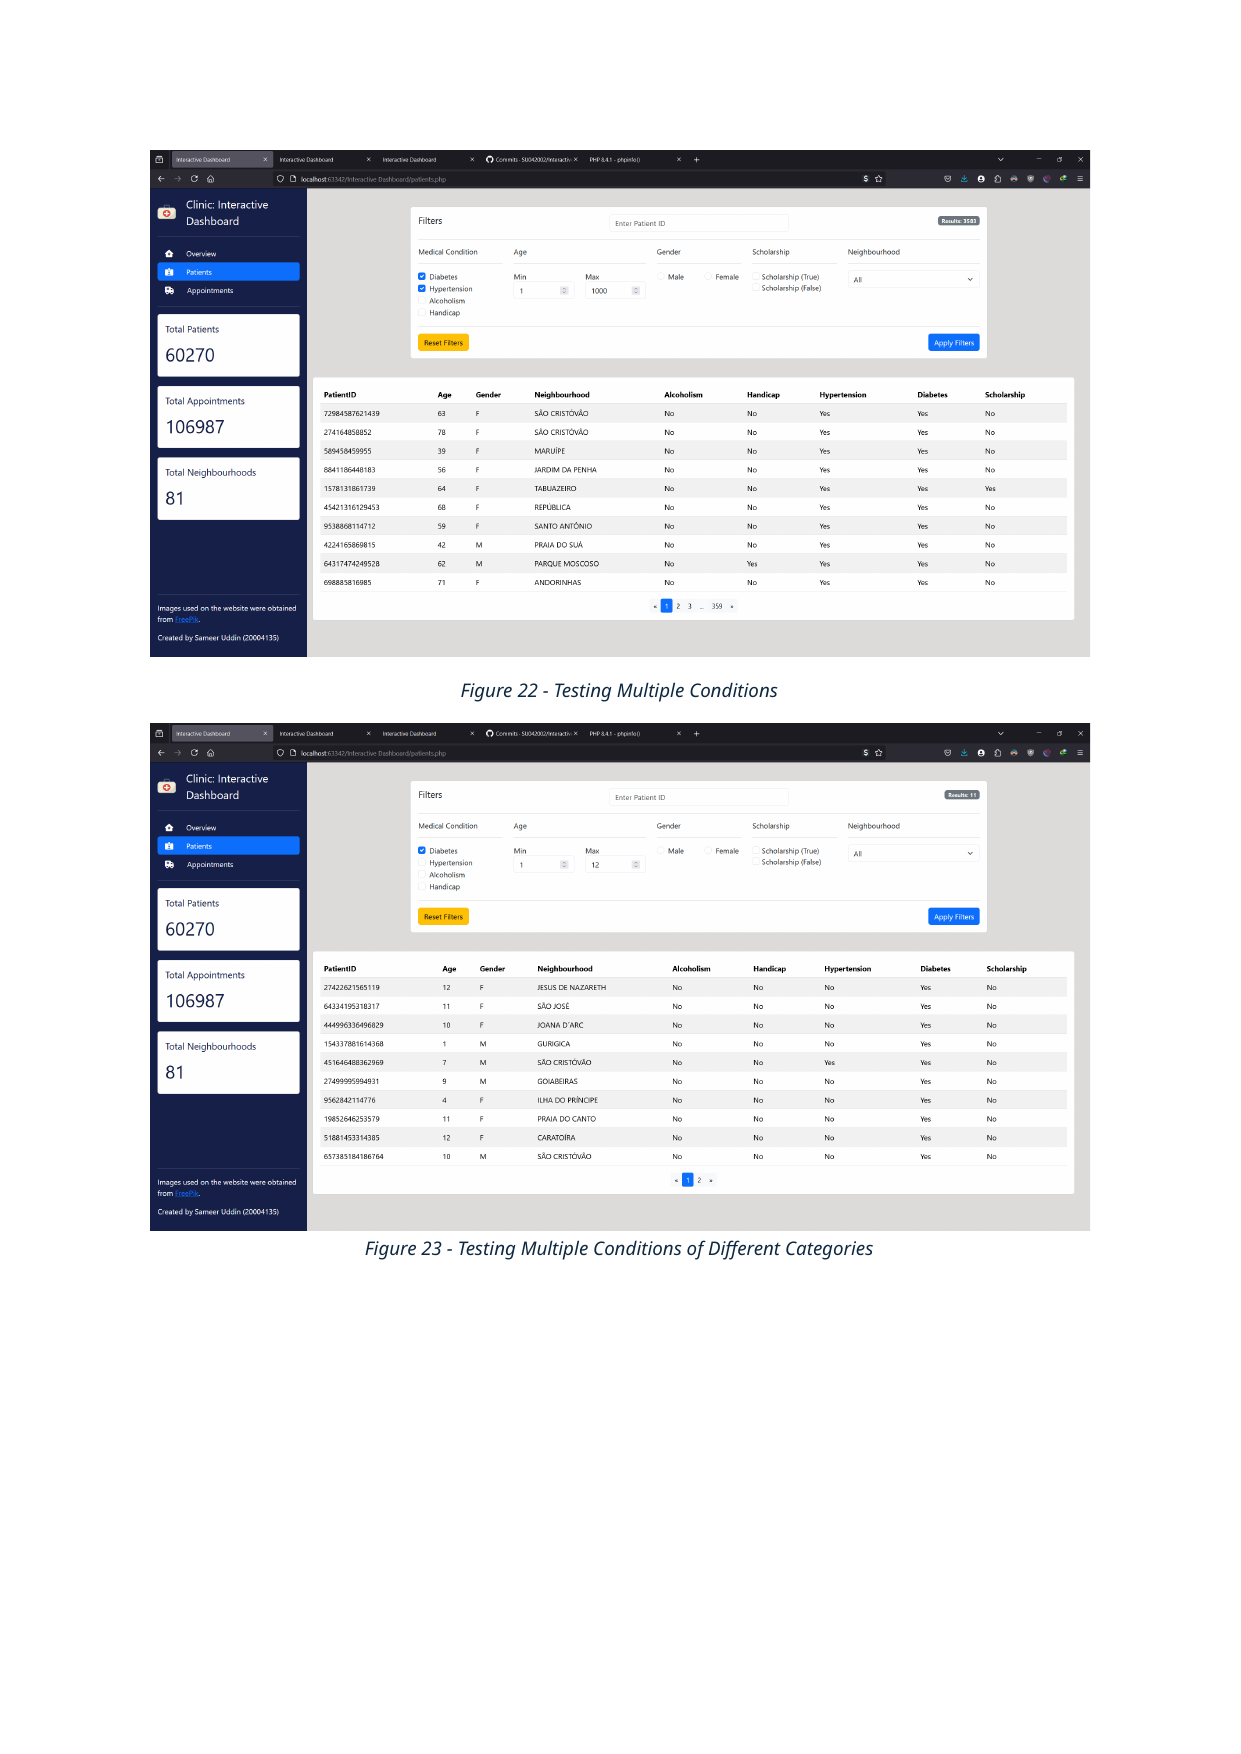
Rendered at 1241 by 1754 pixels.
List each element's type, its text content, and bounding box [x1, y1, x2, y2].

picture [150, 723, 1091, 1231]
picture [150, 150, 1091, 657]
